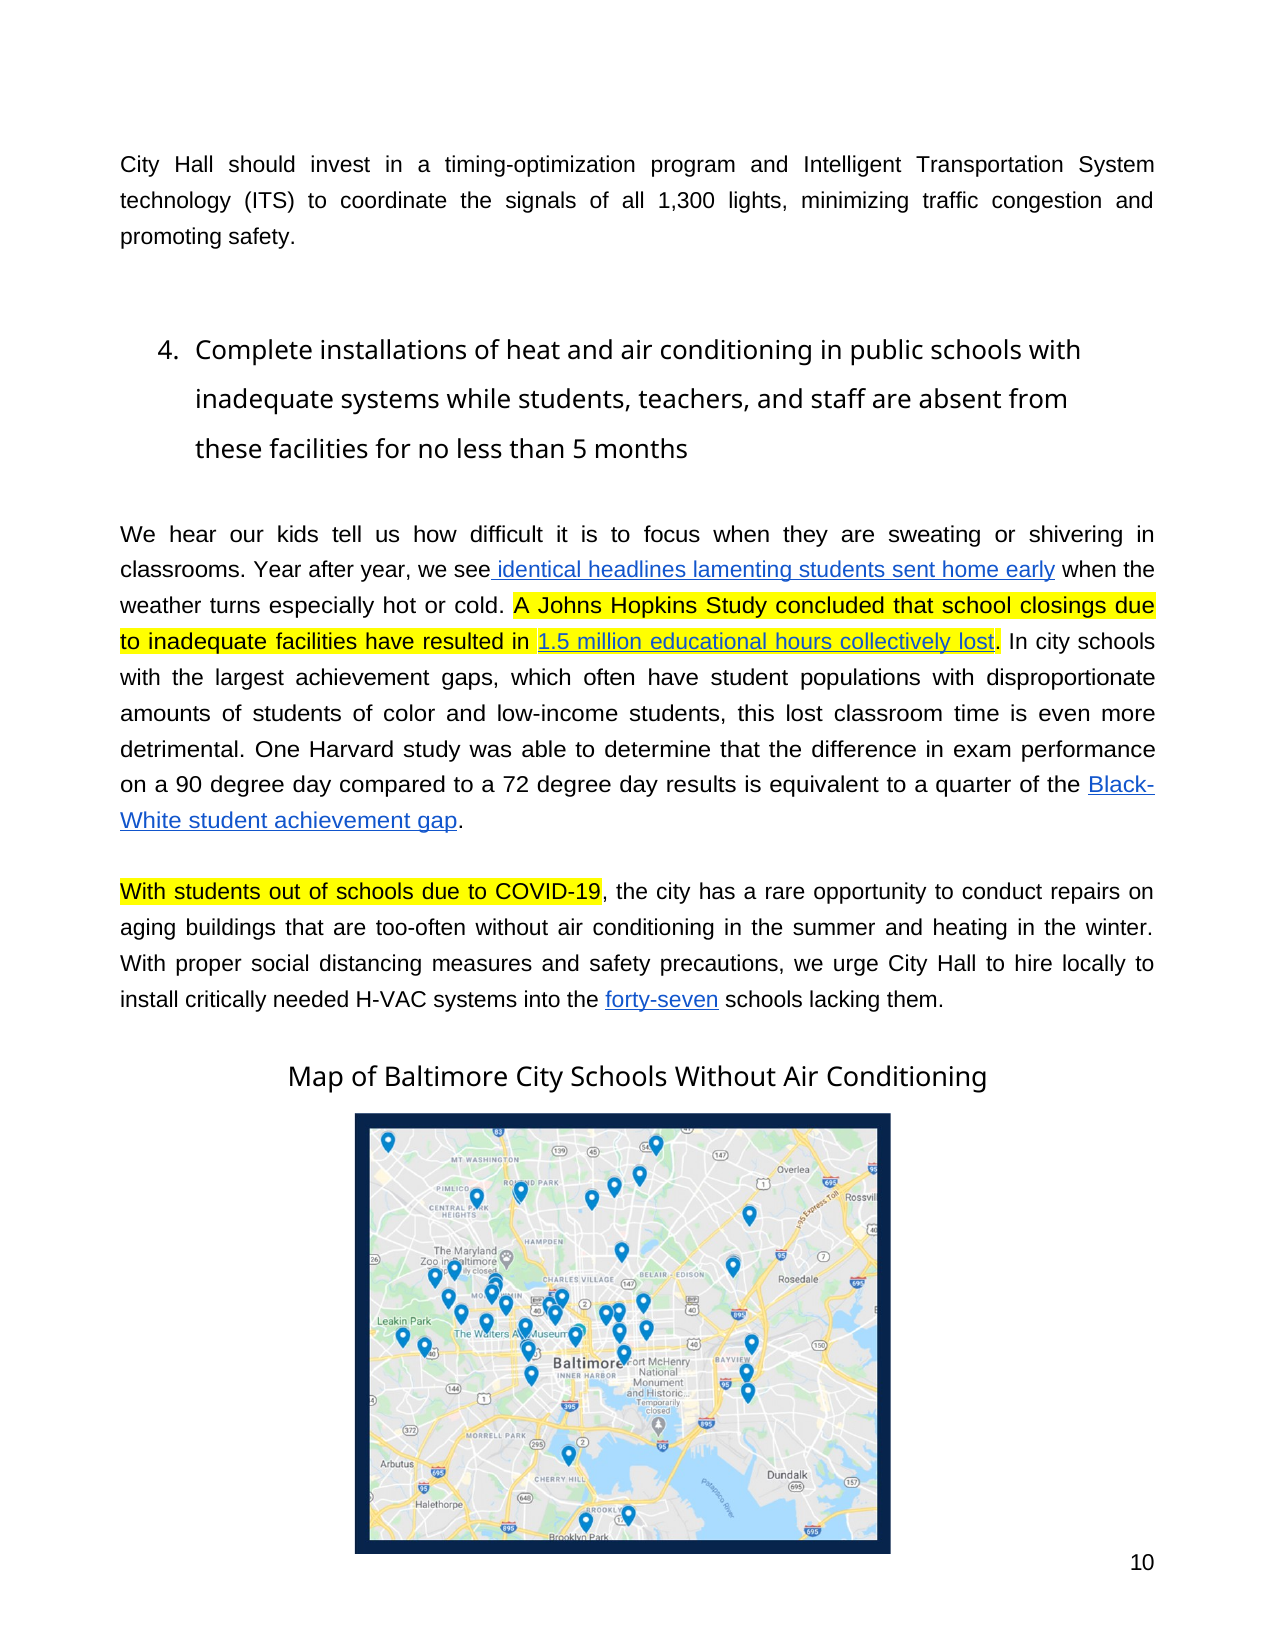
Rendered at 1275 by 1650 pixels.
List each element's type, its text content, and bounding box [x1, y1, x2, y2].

text We hear our kids tell us how difficult it is to focus when they are sweating or shivering in classrooms. Year after year, we see identical headlines lamenting students sent home early when the weather turns especially hot or cold. A Johns Hopkins Study concluded that school closings due to inadequate facilities have resulted in 1.5 million educational hours collectively lost. In city schools with the largest achievement gaps, which often have student populations with disproportionate amounts of students of color and low-income students, this lost classroom time is even more detrimental. One Harvard study was able to determine that the difference in exam performance on a 90 degree day compared to a 72 degree day results is equivalent to a quarter of the Black-White student achievement gap. [120, 521, 1156, 834]
text City Hall should invest in a timing-optimization program and Intelligent Transportation System technology (ITS) to coordinate the signals of all 1,300 lights, minimizing traffic congestion and promoting safety. [120, 151, 1155, 249]
list Complete installations of heat and air conditioning in public schools with inadequate systems while students, teachers, and staff are absent from these facilities for no less than 5 months [157, 331, 1124, 466]
text Map of Baltimore City Schools Without Air Conditioning [38, 1057, 1237, 1094]
picture [354, 1113, 891, 1554]
text With students out of schools due to COVID-19, the city has a rare opportunity to conduct repairs on aging buildings that are too-often without air conditioning in the summer and heating in the winter. With proper social distancing measures and safety precautions, we urge City Hall to hire locally to install critically needed H-VAC systems into the forty-seven schools lacking them. [120, 878, 1155, 1012]
